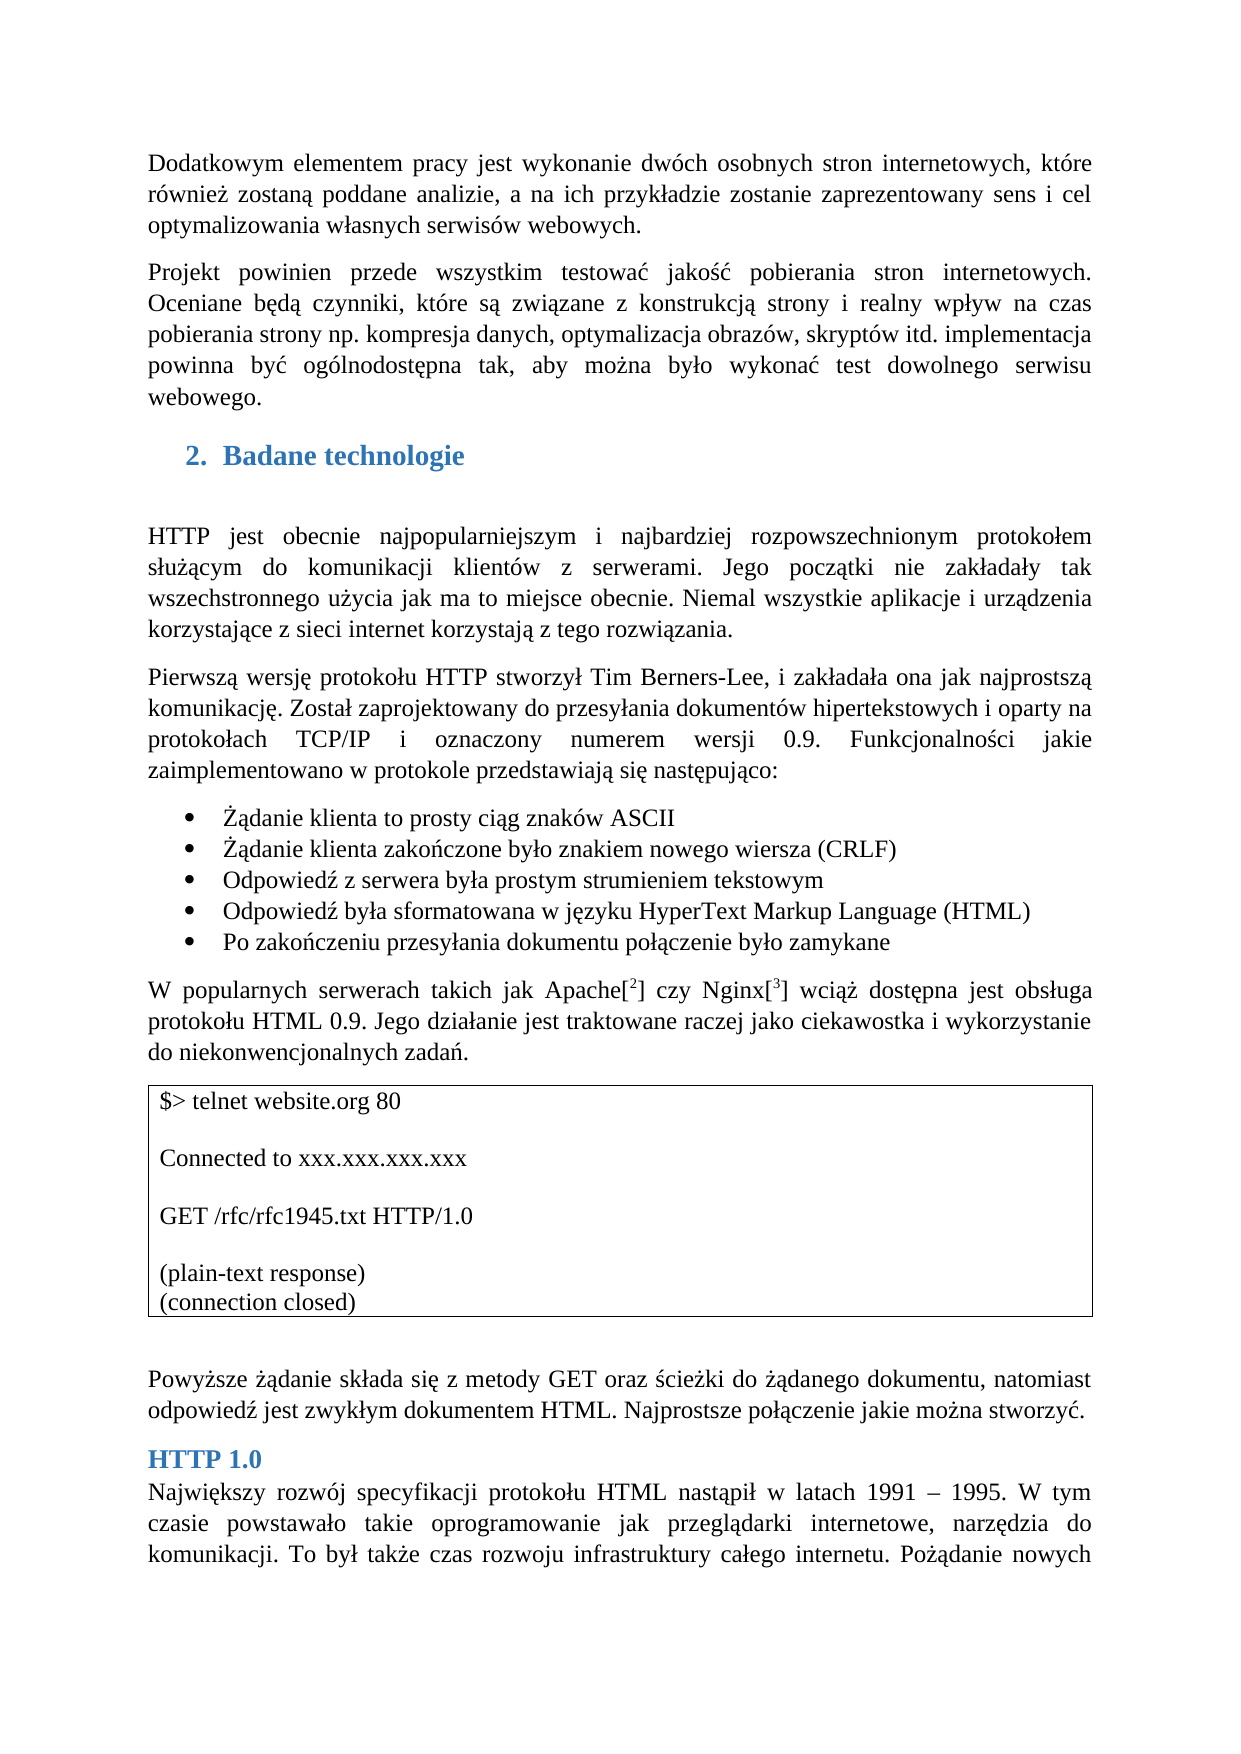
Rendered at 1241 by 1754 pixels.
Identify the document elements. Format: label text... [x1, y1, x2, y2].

subtitle Badane technologie [185, 438, 1093, 471]
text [148, 1477, 1093, 1568]
text Pierwszą wersję protokołu HTTP stworzył Tim Berners-Lee, i zakładała ona jak najprostszą komunikację. Został zaprojektowany do przesyłania dokumentów hipertekstowych i oparty na protokołach TCP/IP i oznaczony numerem wersji 0.9. Funkcjonalności jakie zaimplementowano w protokole przedstawiają się następująco: [148, 662, 1093, 784]
list Odpowiedź z serwera była prostym strumieniem tekstowym [185, 865, 1093, 894]
subtitle HTTP 1.0 [148, 1443, 1093, 1474]
list Odpowiedź była sformatowana w języku HyperText Markup Language (HTML) [185, 896, 1093, 925]
list Po zakończeniu przesyłania dokumentu połączenie było zamykane [185, 927, 1093, 956]
table_header $> telnet website.org 80 Connected to xxx.xxx.xxx.xxx GET /rfc/rfc1945.txt HTTP/1.0 (plain-text response) (connection closed) [149, 1086, 1092, 1316]
text Dodatkowym elementem pracy jest wykonanie dwóch osobnych stron internetowych, które również zostaną poddane analizie, a na ich przykładzie zostanie zaprezentowany sens i cel optymalizowania własnych serwisów webowych. [148, 148, 1093, 238]
list Żądanie klienta to prosty ciąg znaków ASCII [185, 803, 1093, 832]
text Powyższe żądanie składa się z metody GET oraz ścieżki do żądanego dokumentu, natomiast odpowiedź jest zwykłym dokumentem HTML. Najprostsze połączenie jakie można stworzyć. [148, 1364, 1093, 1424]
list Żądanie klienta zakończone było znakiem nowego wiersza (CRLF) [185, 834, 1093, 863]
text W popularnych serwerach takich jak Apache[] czy Nginx[] wciąż dostępna jest obsługa protokołu HTML 0.9. Jego działanie jest traktowane raczej jako ciekawostka i wykorzystanie do niekonwencjonalnych zadań. [148, 975, 1093, 1066]
text HTTP jest obecnie najpopularniejszym i najbardziej rozpowszechnionym protokołem służącym do komunikacji klientów z serwerami. Jego początki nie zakładały tak wszechstronnego użycia jak ma to miejsce obecnie. Niemal wszystkie aplikacje i urządzenia korzystające z sieci internet korzystają z tego rozwiązania. [148, 521, 1093, 643]
text Projekt powinien przede wszystkim testować jakość pobierania stron internetowych. Oceniane będą czynniki, które są związane z konstrukcją strony i realny wpływ na czas pobierania strony np. kompresja danych, optymalizacja obrazów, skryptów itd. implementacja powinna być ogólnodostępna tak, aby można było wykonać test dowolnego serwisu webowego. [148, 257, 1093, 410]
